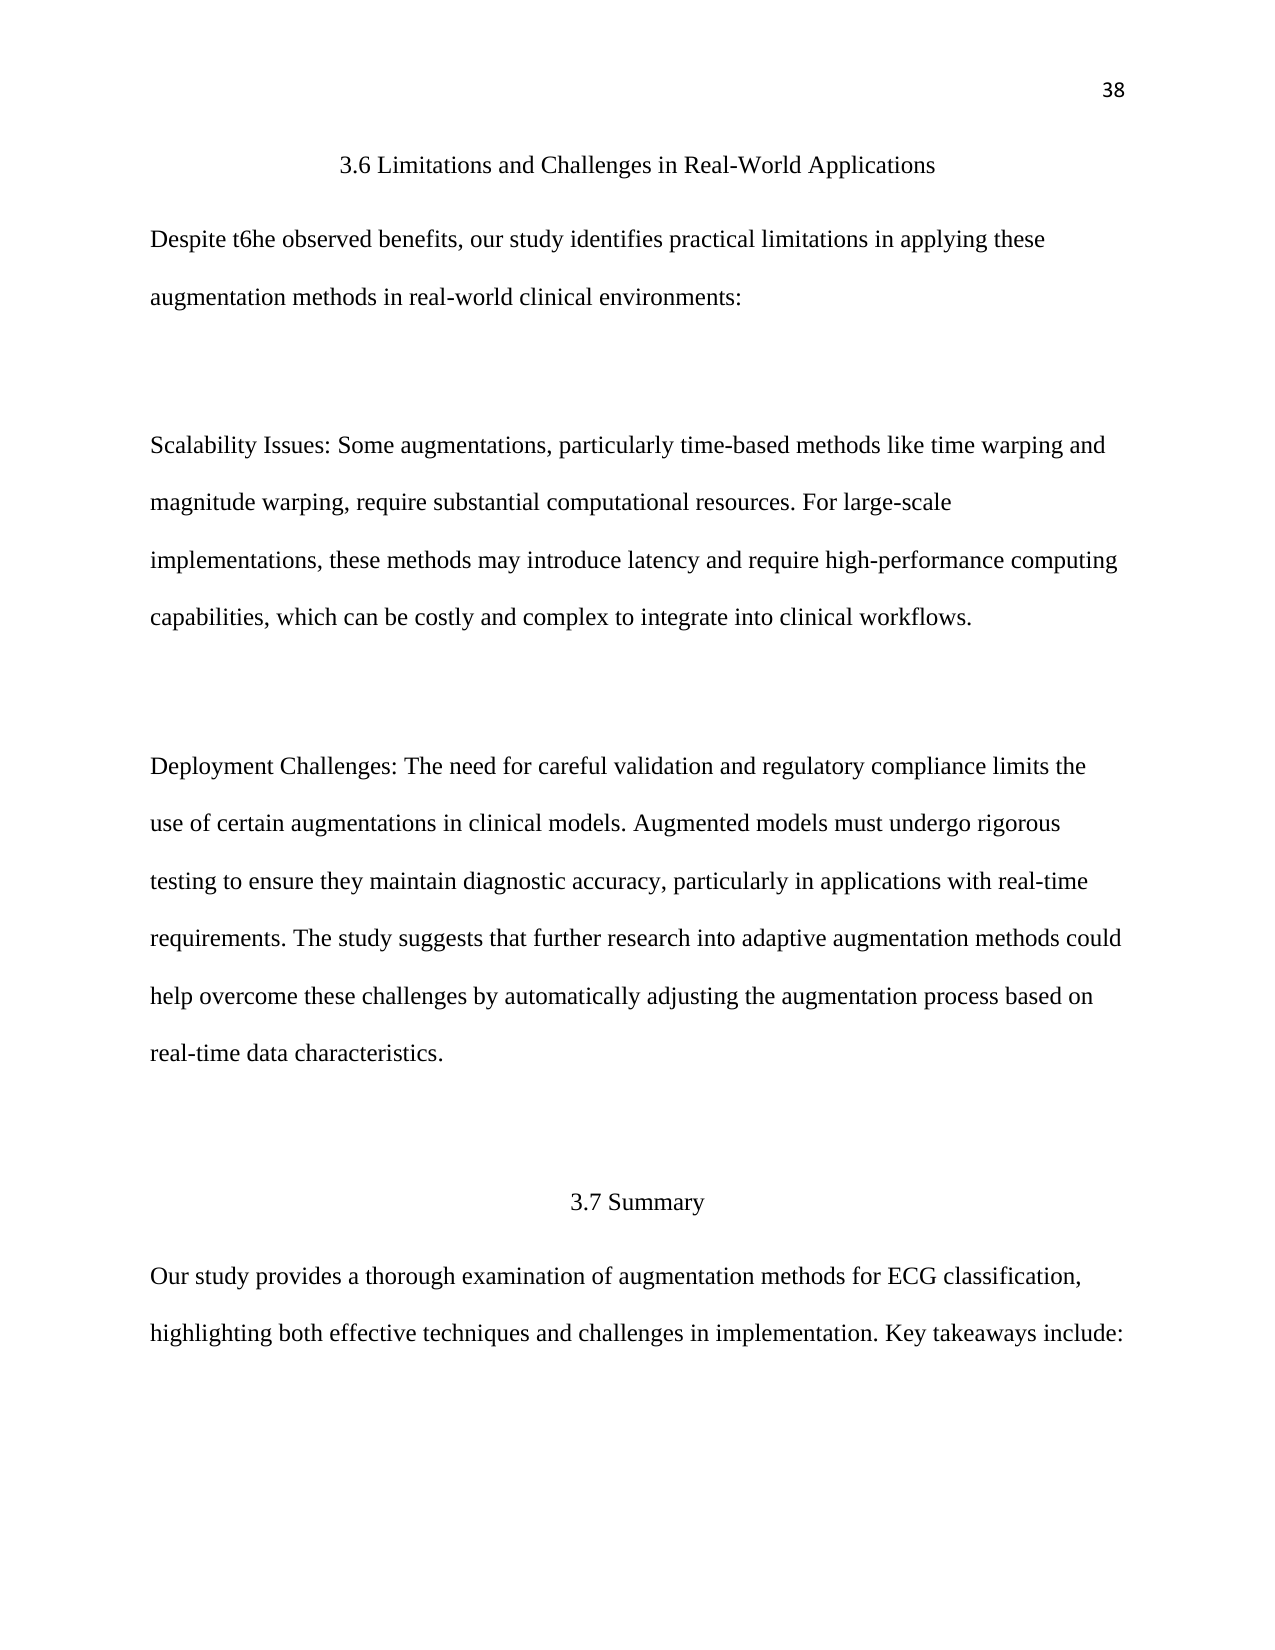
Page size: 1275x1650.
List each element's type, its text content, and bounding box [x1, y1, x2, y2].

text Our study provides a thorough examination of augmentation methods for ECG classification, highlighting both effective techniques and challenges in implementation. Key takeaways include: [150, 1261, 1125, 1347]
text 3.7 Summary [150, 1187, 1125, 1215]
text Despite t6he observed benefits, our study identifies practical limitations in applying these augmentation methods in real-world clinical environments: [150, 224, 1125, 310]
text Scalability Issues: Some augmentations, particularly time-based methods like time warping and magnitude warping, require substantial computational resources. For large-scale implementations, these methods may introduce latency and require high-performance computing capabilities, which can be costly and complex to integrate into clinical workflows. [150, 430, 1125, 631]
text Deployment Challenges: The need for careful validation and regulatory compliance limits the use of certain augmentations in clinical models. Augmented models must undergo rigorous testing to ensure they maintain diagnostic accuracy, particularly in applications with real-time requirements. The study suggests that further research into adaptive augmentation methods could help overcome these challenges by automatically adjusting the augmentation process based on real-time data characteristics​. [150, 751, 1125, 1067]
text 3.6 Limitations and Challenges in Real-World Applications [150, 150, 1125, 179]
